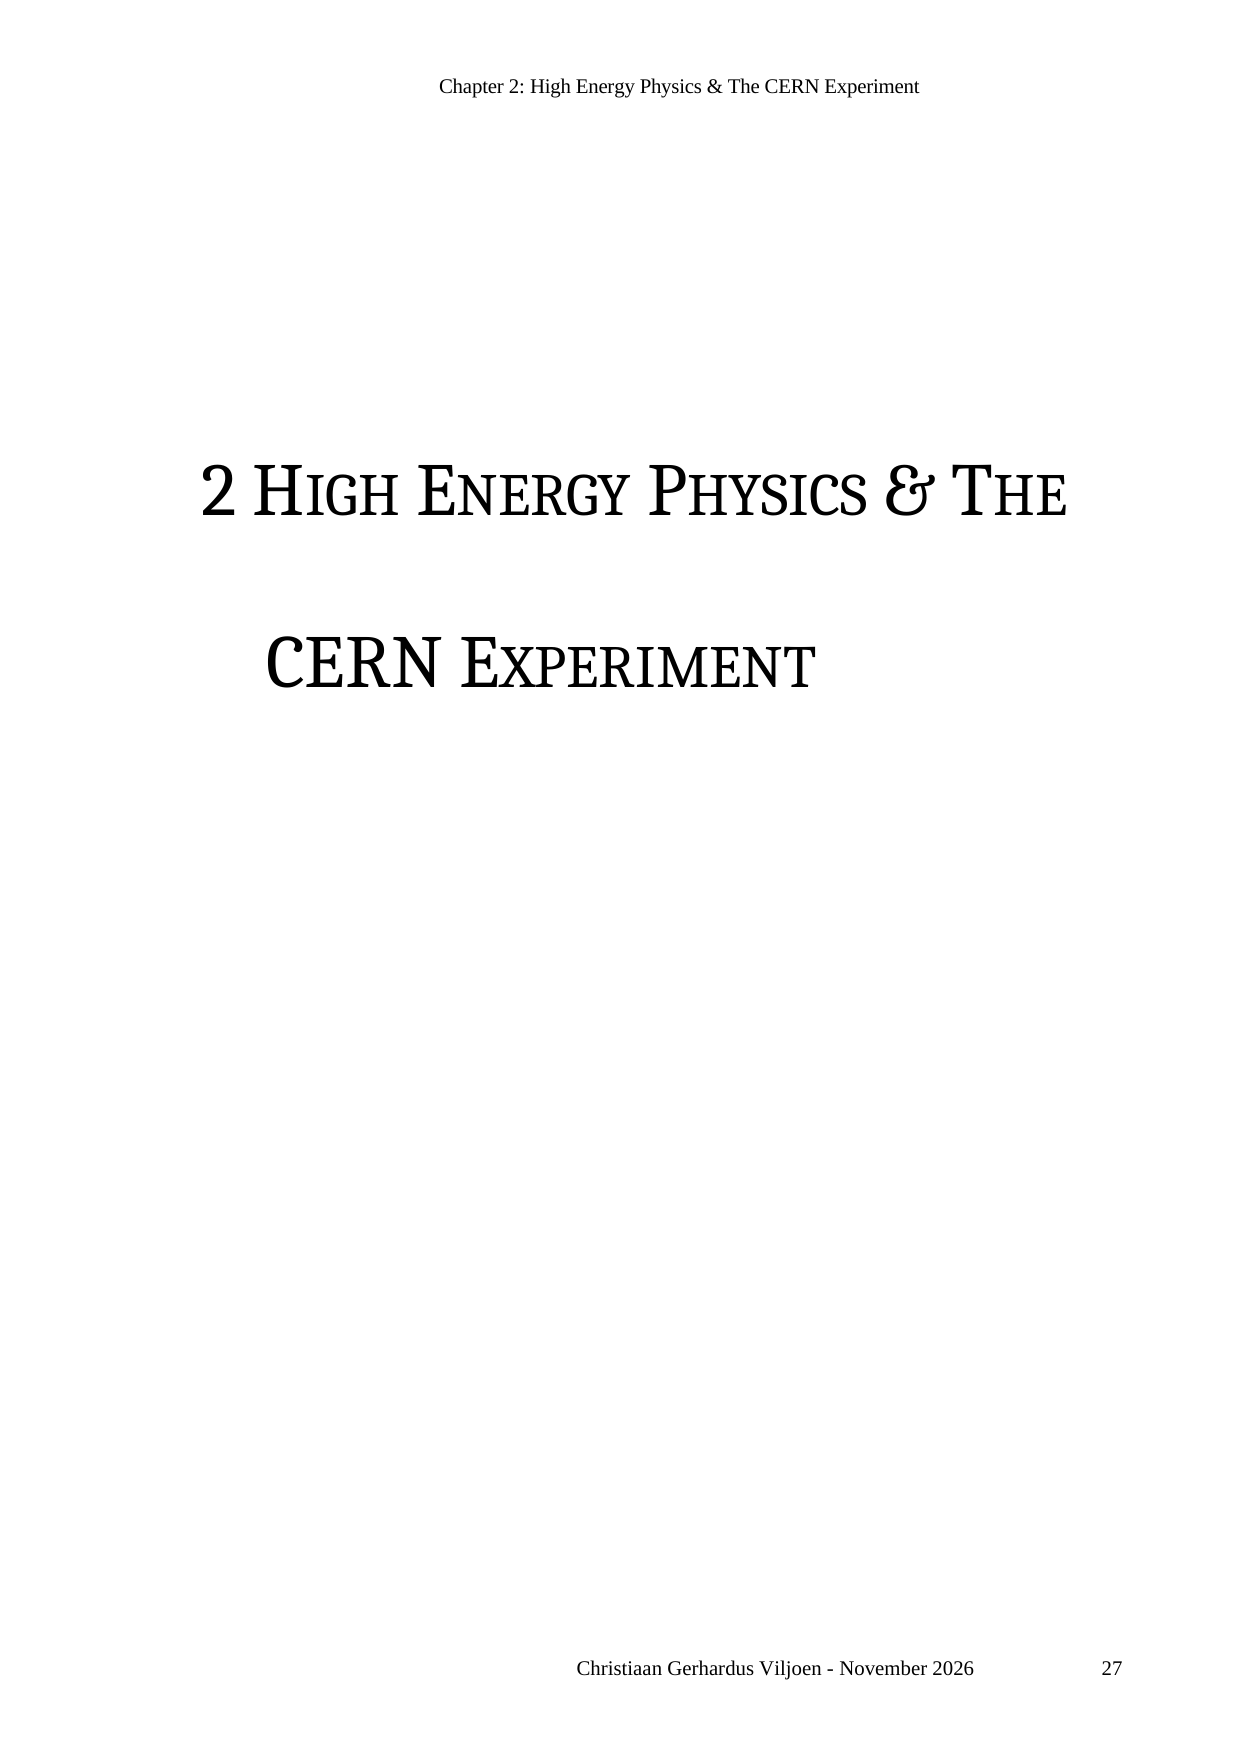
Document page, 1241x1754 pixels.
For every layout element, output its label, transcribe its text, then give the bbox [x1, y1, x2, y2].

subtitle High Energy Physics & The CERN Experiment [201, 448, 1122, 707]
